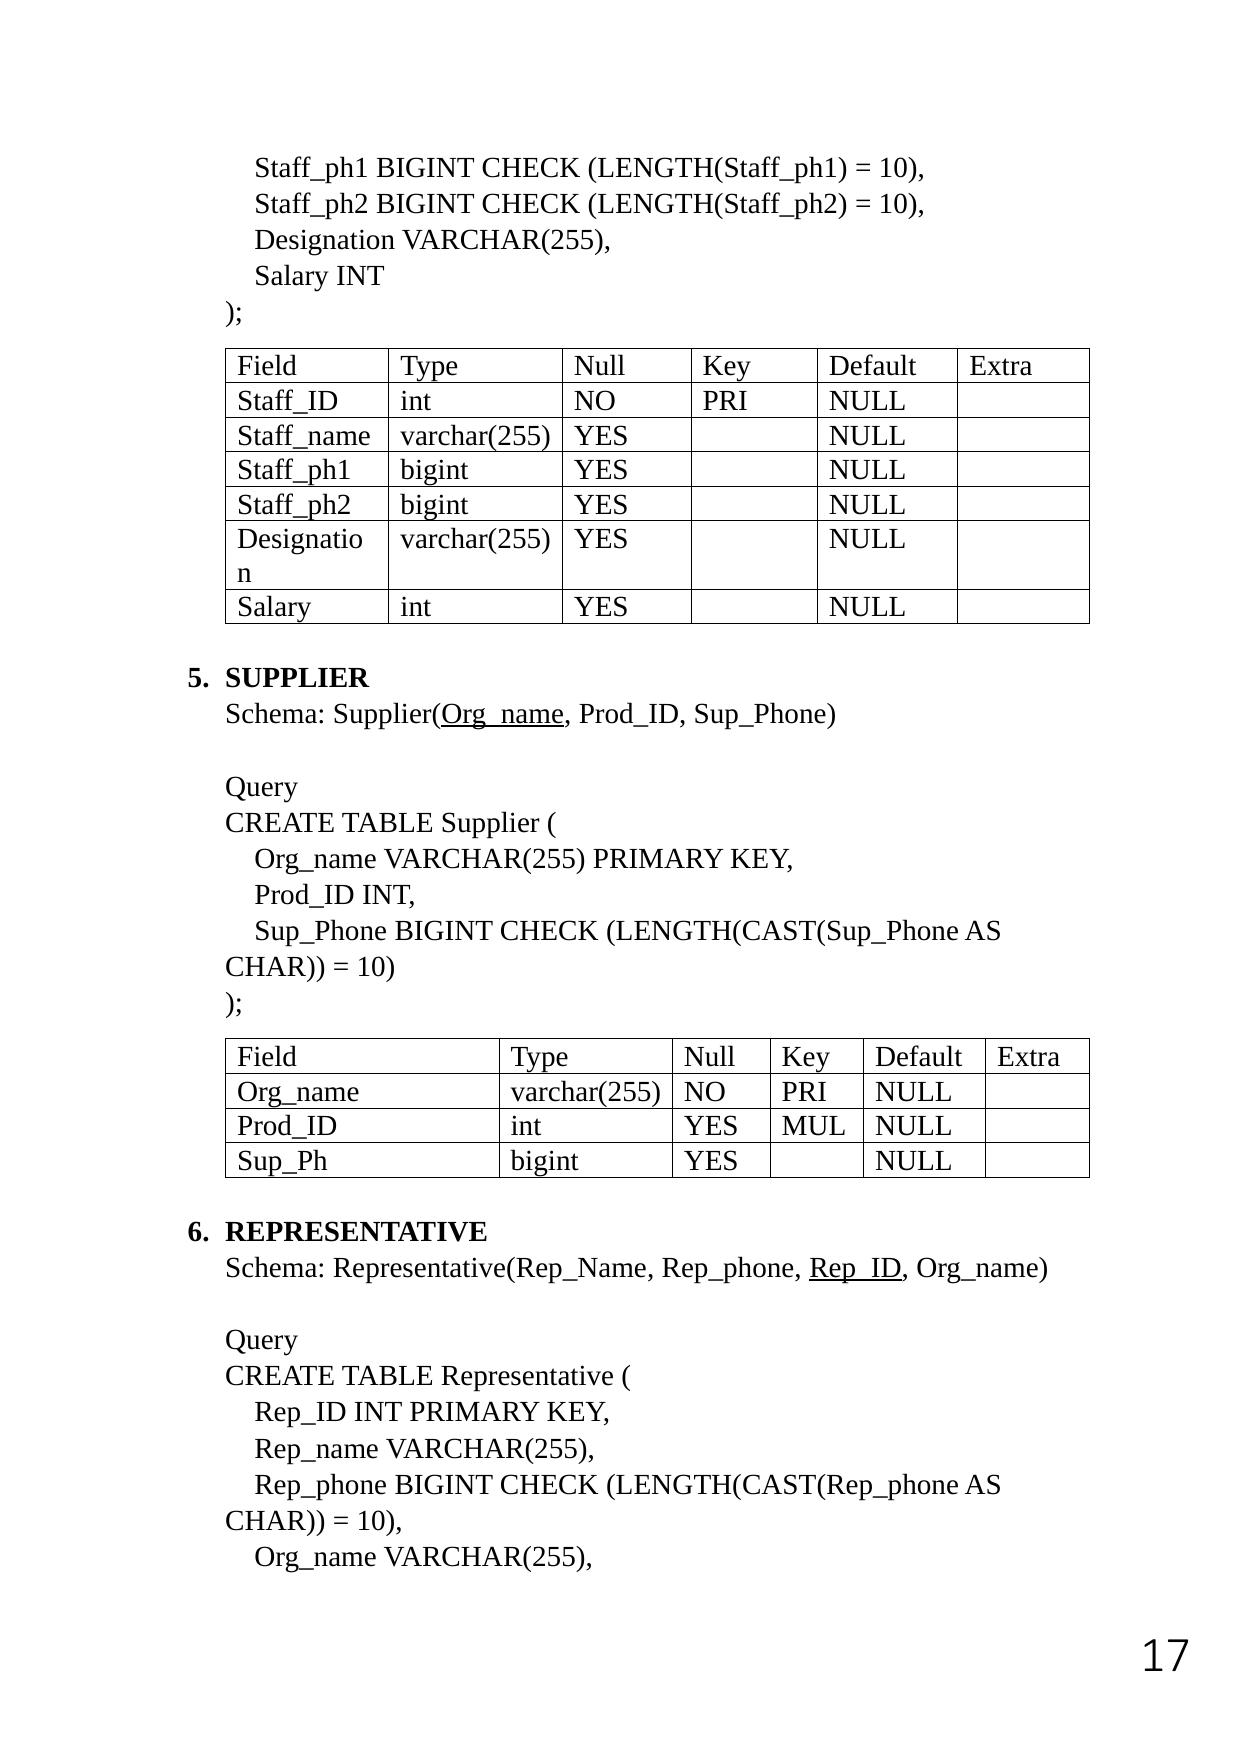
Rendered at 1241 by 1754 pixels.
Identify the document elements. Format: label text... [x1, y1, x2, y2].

table_cell NULL [864, 1143, 985, 1177]
table_header Key [771, 1039, 863, 1073]
table_cell bigint [500, 1143, 672, 1177]
table_cell NULL [864, 1074, 985, 1107]
table_cell int [389, 383, 562, 417]
table_cell YES [563, 487, 691, 520]
table_cell YES [563, 418, 691, 451]
list Staff_ph1 BIGINT CHECK (LENGTH(Staff_ph1) = 10), [225, 150, 1090, 183]
table_cell NULL [818, 452, 957, 486]
table_cell YES [673, 1109, 770, 1142]
table_header Default [864, 1039, 985, 1073]
list Salary INT [225, 258, 1090, 292]
list Schema: Representative(Rep_Name, Rep_phone, Rep_ID, Org_name) [225, 1250, 1090, 1283]
table_cell NO [673, 1074, 770, 1107]
list Rep_phone BIGINT CHECK (LENGTH(CAST(Rep_phone AS CHAR)) = 10), [225, 1467, 1090, 1537]
table_header Key [692, 349, 817, 382]
list CREATE TABLE Representative ( [225, 1358, 1090, 1392]
table_cell [692, 418, 817, 451]
table_cell Staff_name [226, 418, 388, 451]
table_cell [958, 452, 1089, 486]
table_cell YES [563, 521, 691, 588]
table_cell Prod_ID [226, 1109, 499, 1142]
table_cell varchar(255) [389, 521, 562, 588]
table_cell [692, 452, 817, 486]
table_cell Staff_ph2 [226, 487, 388, 520]
table_cell NO [563, 383, 691, 417]
table_header Null [563, 349, 691, 382]
table_header Type [500, 1039, 672, 1073]
table_cell bigint [389, 452, 562, 486]
list Sup_Phone BIGINT CHECK (LENGTH(CAST(Sup_Phone AS CHAR)) = 10) [225, 913, 1090, 983]
table_cell Salary [226, 590, 388, 623]
table_cell NULL [864, 1109, 985, 1142]
table_header Null [673, 1039, 770, 1073]
table_cell Sup_Ph [226, 1143, 499, 1177]
table_cell varchar(255) [500, 1074, 672, 1107]
table_cell Designation [226, 521, 388, 588]
list Staff_ph2 BIGINT CHECK (LENGTH(Staff_ph2) = 10), [225, 186, 1090, 220]
table_cell int [500, 1109, 672, 1142]
table_cell [958, 590, 1089, 623]
table_cell bigint [389, 487, 562, 520]
table_header Default [818, 349, 957, 382]
list REPRESENTATIVE [187, 1214, 1090, 1247]
list Prod_ID INT, [225, 877, 1090, 911]
table_cell int [389, 590, 562, 623]
list Query [225, 1322, 1090, 1356]
table_header Type [389, 349, 562, 382]
table_cell NULL [818, 487, 957, 520]
table_cell [771, 1143, 863, 1177]
table_cell [986, 1074, 1089, 1107]
table_cell Staff_ID [226, 383, 388, 417]
list Schema: Supplier(Org_name, Prod_ID, Sup_Phone) [225, 696, 1090, 730]
table_cell [958, 418, 1089, 451]
list SUPPLIER [187, 660, 1090, 694]
table_header Field [226, 1039, 499, 1073]
table_cell [958, 521, 1089, 588]
table_cell NULL [818, 383, 957, 417]
table_cell NULL [818, 521, 957, 588]
table_cell Org_name [226, 1074, 499, 1107]
table_cell PRI [771, 1074, 863, 1107]
list Designation VARCHAR(255), [225, 222, 1090, 256]
table_cell YES [673, 1143, 770, 1177]
list Rep_name VARCHAR(255), [225, 1431, 1090, 1464]
table_cell [986, 1143, 1089, 1177]
table_cell varchar(255) [389, 418, 562, 451]
table_cell YES [563, 590, 691, 623]
table_cell [958, 487, 1089, 520]
list CREATE TABLE Supplier ( [225, 805, 1090, 838]
table_cell [986, 1109, 1089, 1142]
table_cell MUL [771, 1109, 863, 1142]
table_cell YES [563, 452, 691, 486]
list ); [225, 294, 1090, 328]
list Org_name VARCHAR(255) PRIMARY KEY, [225, 841, 1090, 874]
table_cell NULL [818, 418, 957, 451]
table_header Extra [986, 1039, 1089, 1073]
list Org_name VARCHAR(255), [225, 1539, 1090, 1573]
table_header Extra [958, 349, 1089, 382]
list Rep_ID INT PRIMARY KEY, [225, 1394, 1090, 1428]
table_cell [692, 590, 817, 623]
table_cell [692, 487, 817, 520]
table_cell PRI [692, 383, 817, 417]
list Query [225, 769, 1090, 802]
table_cell [958, 383, 1089, 417]
table_cell [692, 521, 817, 588]
table_cell Staff_ph1 [226, 452, 388, 486]
list ); [225, 986, 1090, 1019]
table_cell NULL [818, 590, 957, 623]
table_header Field [226, 349, 388, 382]
